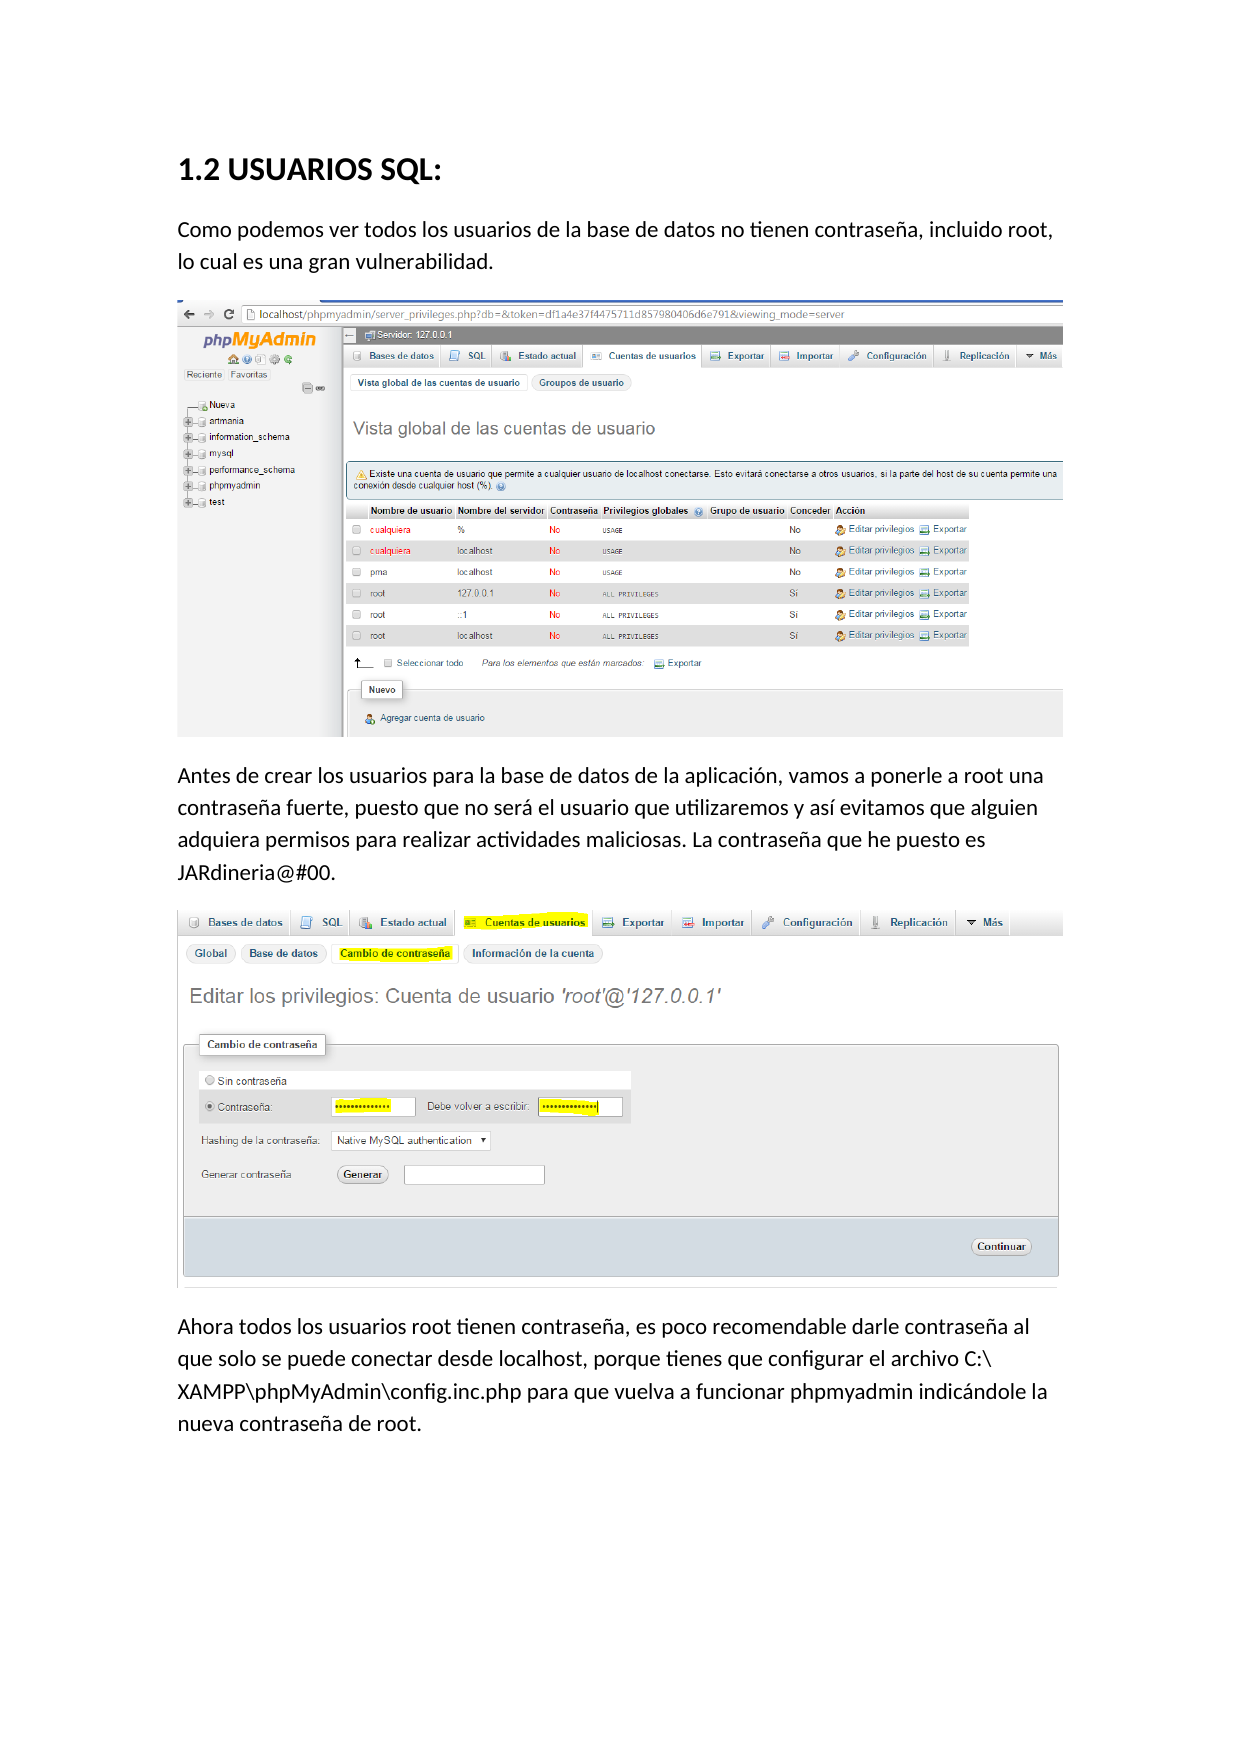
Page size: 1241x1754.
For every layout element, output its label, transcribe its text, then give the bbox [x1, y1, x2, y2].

text Como podemos ver todos los usuarios de la base de datos no tienen contraseña, incluido root, lo cual es una gran vulnerabilidad. [177, 215, 1063, 275]
text 1.2 USUARIOS SQL: [177, 148, 1063, 188]
text Antes de crear los usuarios para la base de datos de la aplicación, vamos a ponerle a root una contraseña fuerte, puesto que no será el usuario que utilizaremos y así evitamos que alguien adquiera permisos para realizar actividades maliciosas. La contraseña que he puesto es JARdineria@#00. [177, 761, 1063, 886]
picture [177, 300, 1063, 737]
picture [177, 910, 1063, 1288]
text Ahora todos los usuarios root tienen contraseña, es poco recomendable darle contraseña al que solo se puede conectar desde localhost, porque tienes que configurar el archivo C:\XAMPP\phpMyAdmin\config.inc.php para que vuelva a funcionar phpmyadmin indicándole la nueva contraseña de root. [177, 1312, 1063, 1437]
